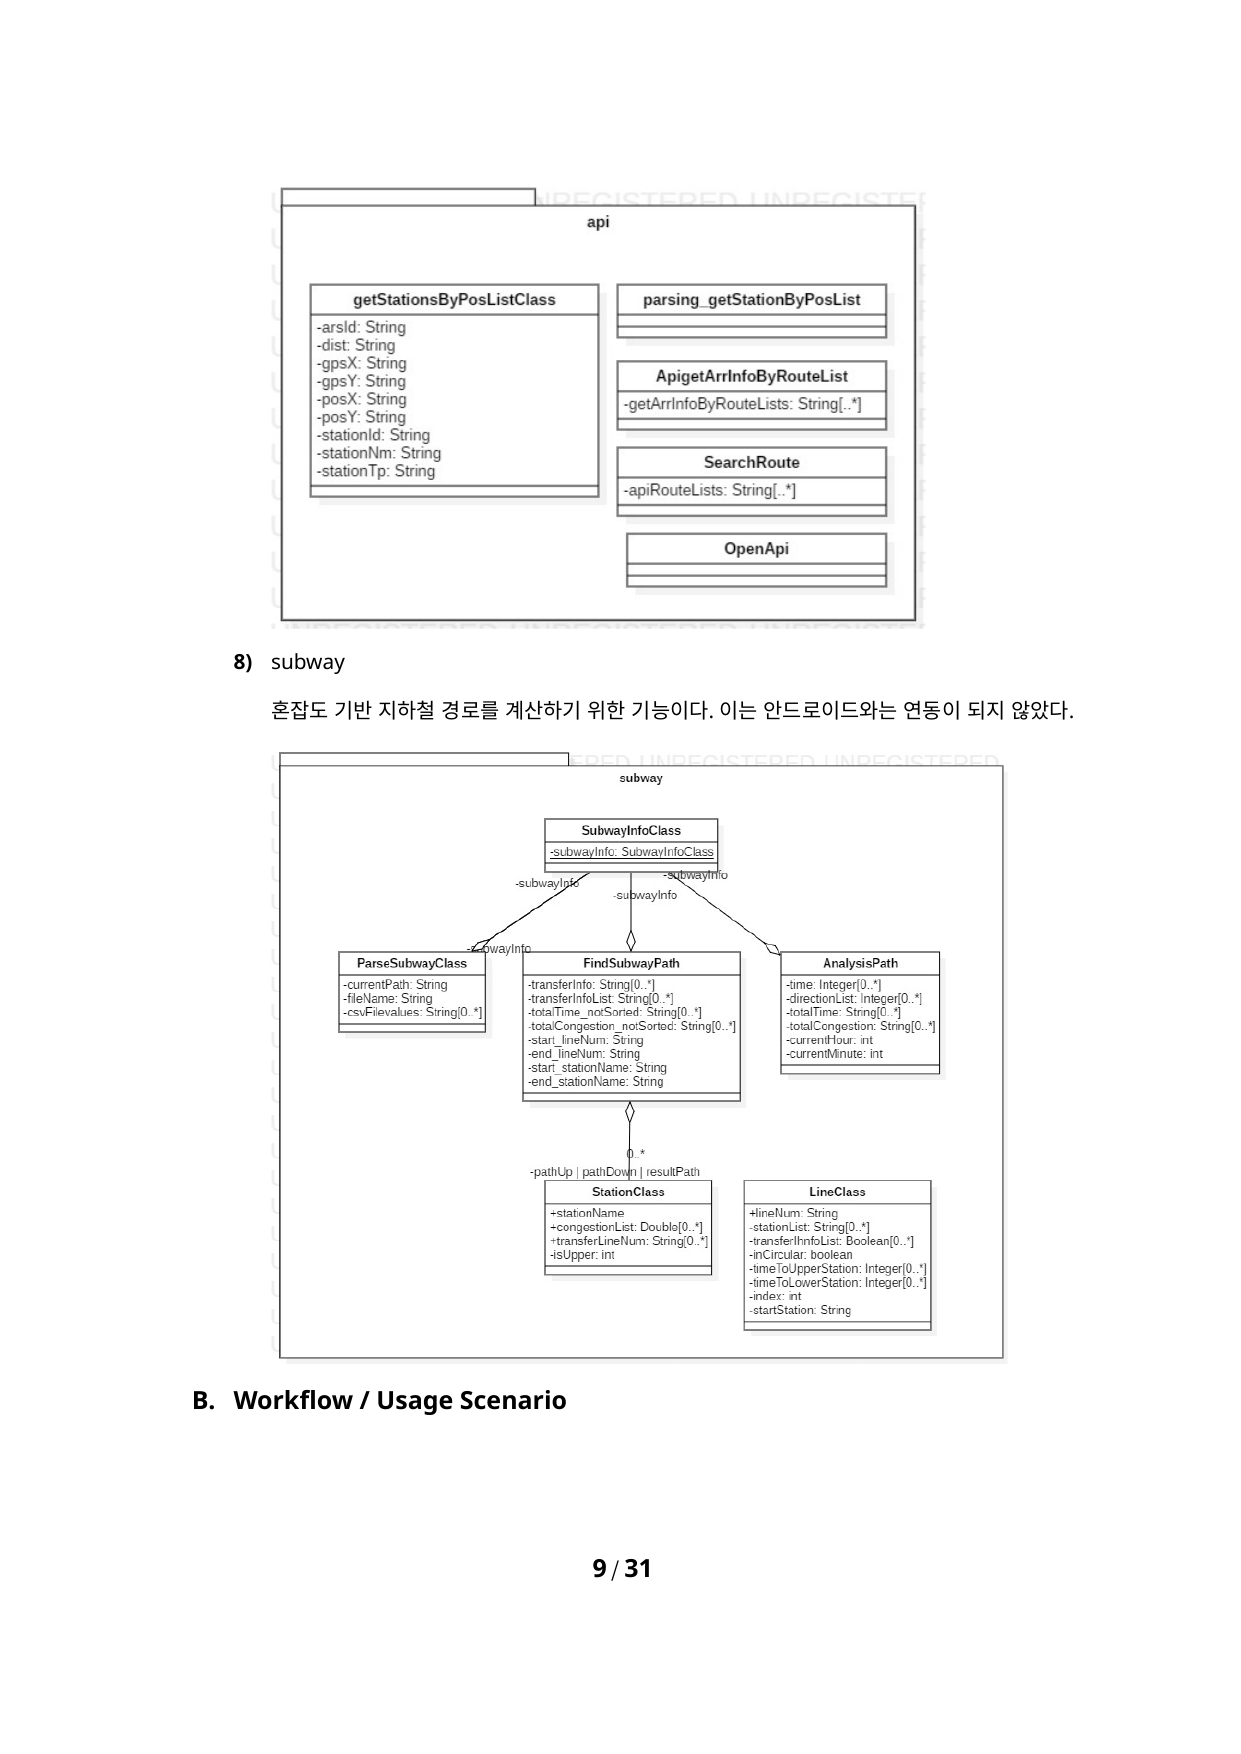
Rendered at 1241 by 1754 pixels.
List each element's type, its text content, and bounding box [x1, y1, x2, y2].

list Workflow / Usage Scenario [192, 1383, 1090, 1417]
list 혼잡도 기반 지하철 경로를 계산하기 위한 기능이다. 이는 안드로이드와는 연동이 되지 않았다. [271, 694, 1090, 725]
list subway [233, 647, 1090, 676]
picture [270, 743, 1008, 1364]
picture [270, 177, 926, 629]
